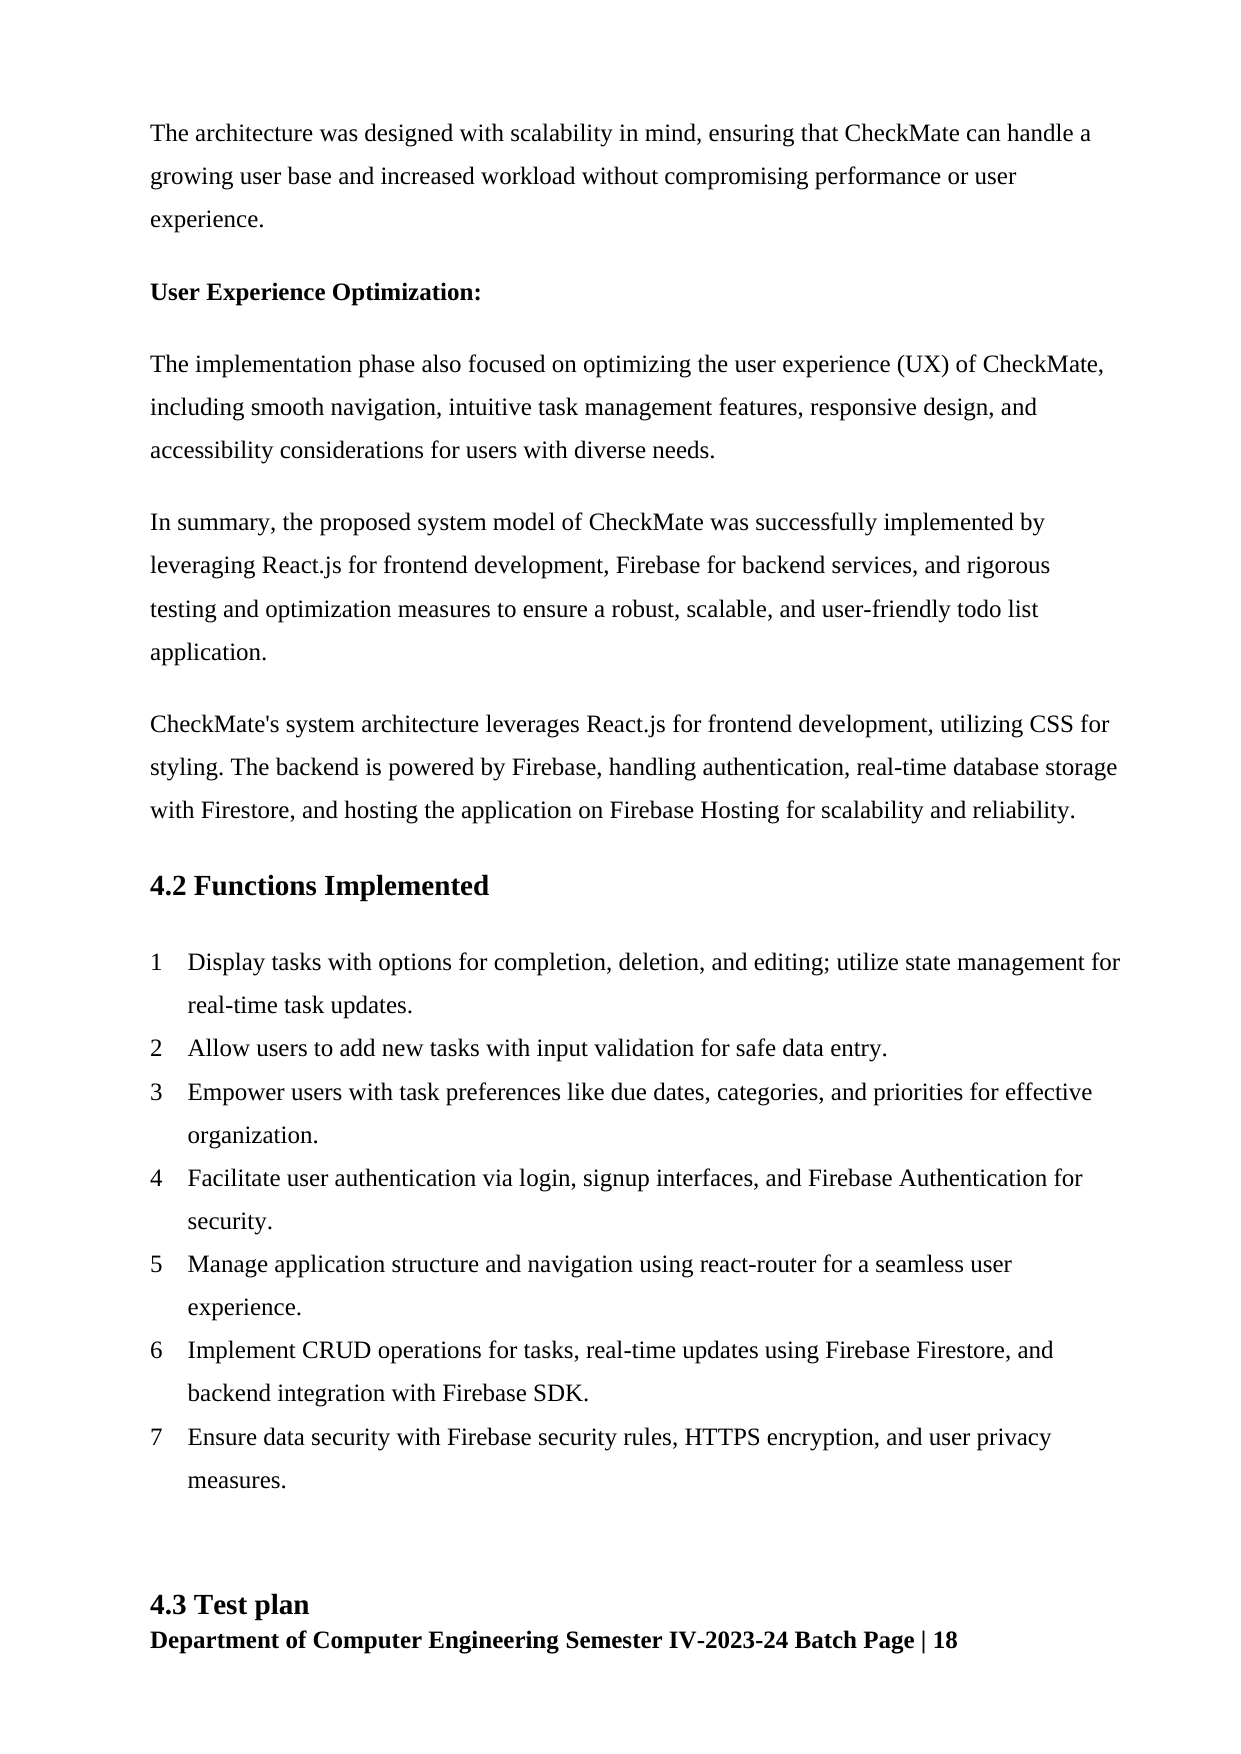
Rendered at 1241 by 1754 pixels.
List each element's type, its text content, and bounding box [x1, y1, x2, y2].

list Implement CRUD operations for tasks, real-time updates using Firebase Firestore, and backend integration with Firebase SDK. [150, 1335, 1122, 1407]
text 4.2 Functions Implemented [150, 868, 1122, 901]
text CheckMate's system architecture leverages React.js for frontend development, utilizing CSS for styling. The backend is powered by Firebase, handling authentication, real-time database storage with Firestore, and hosting the application on Firebase Hosting for scalability and reliability. [150, 709, 1122, 824]
list Facilitate user authentication via login, signup interfaces, and Firebase Authentication for security. [150, 1163, 1122, 1235]
list Display tasks with options for completion, deletion, and editing; utilize state management for real-time task updates. [150, 947, 1122, 1019]
list Ensure data security with Firebase security rules, HTTPS encryption, and user privacy measures. [150, 1422, 1122, 1493]
text The implementation phase also focused on optimizing the user experience (UX) of CheckMate, including smooth navigation, intuitive task management features, responsive design, and accessibility considerations for users with diverse needs. [150, 349, 1122, 464]
text 4.3 Test plan [150, 1587, 1122, 1621]
list Manage application structure and navigation using react-router for a seamless user experience. [150, 1249, 1122, 1321]
list Allow users to add new tasks with input validation for safe data entry. [150, 1033, 1122, 1062]
list Empower users with task preferences like due dates, categories, and priorities for effective organization. [150, 1077, 1122, 1148]
text User Experience Optimization: [150, 277, 1122, 305]
text The architecture was designed with scalability in mind, ensuring that CheckMate can handle a growing user base and increased workload without compromising performance or user experience. [150, 118, 1122, 233]
text In summary, the proposed system model of CheckMate was successfully implemented by leveraging React.js for frontend development, Firebase for backend services, and rigorous testing and optimization measures to ensure a robust, scalable, and user-friendly todo list application. [150, 507, 1122, 666]
